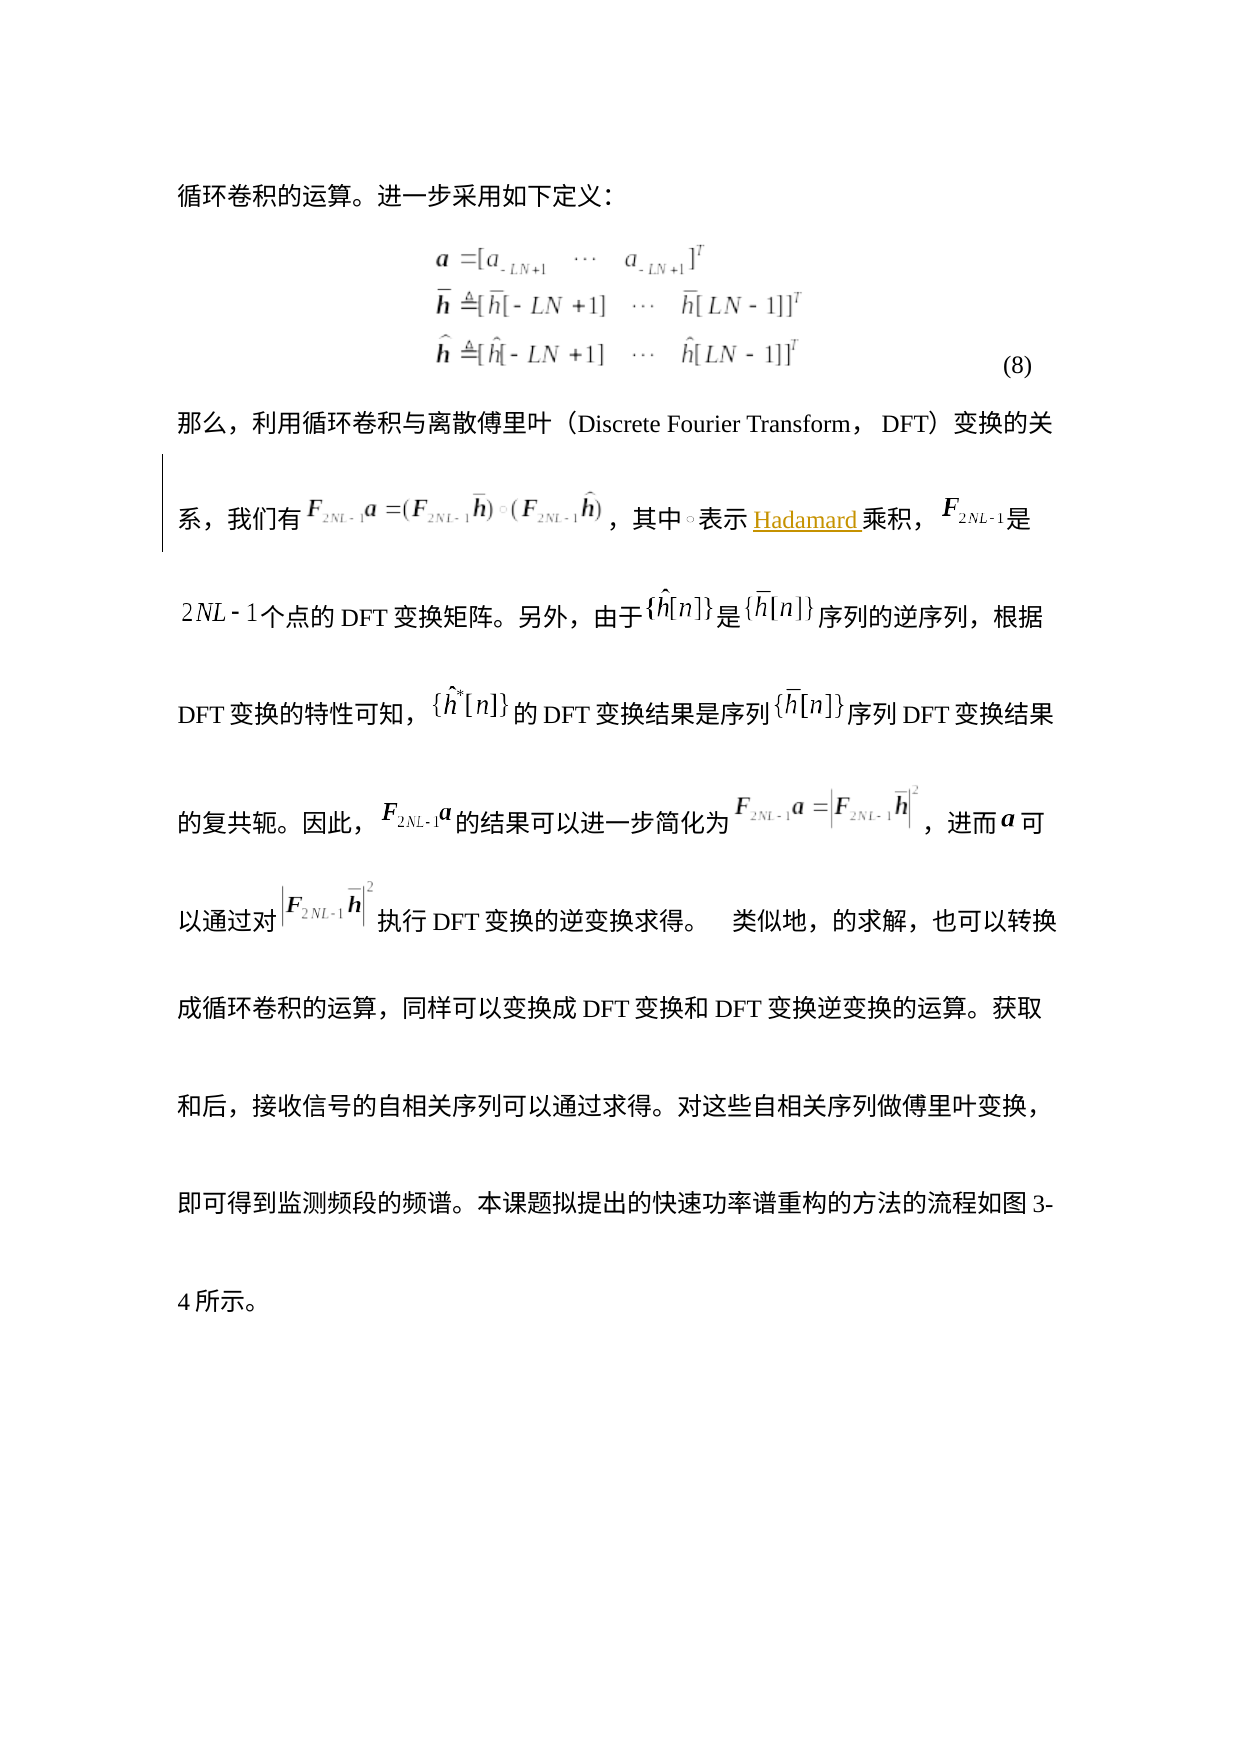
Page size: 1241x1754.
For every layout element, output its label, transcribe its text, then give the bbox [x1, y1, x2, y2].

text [177, 389, 1063, 1332]
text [177, 162, 1063, 227]
text (8) [177, 227, 1063, 389]
